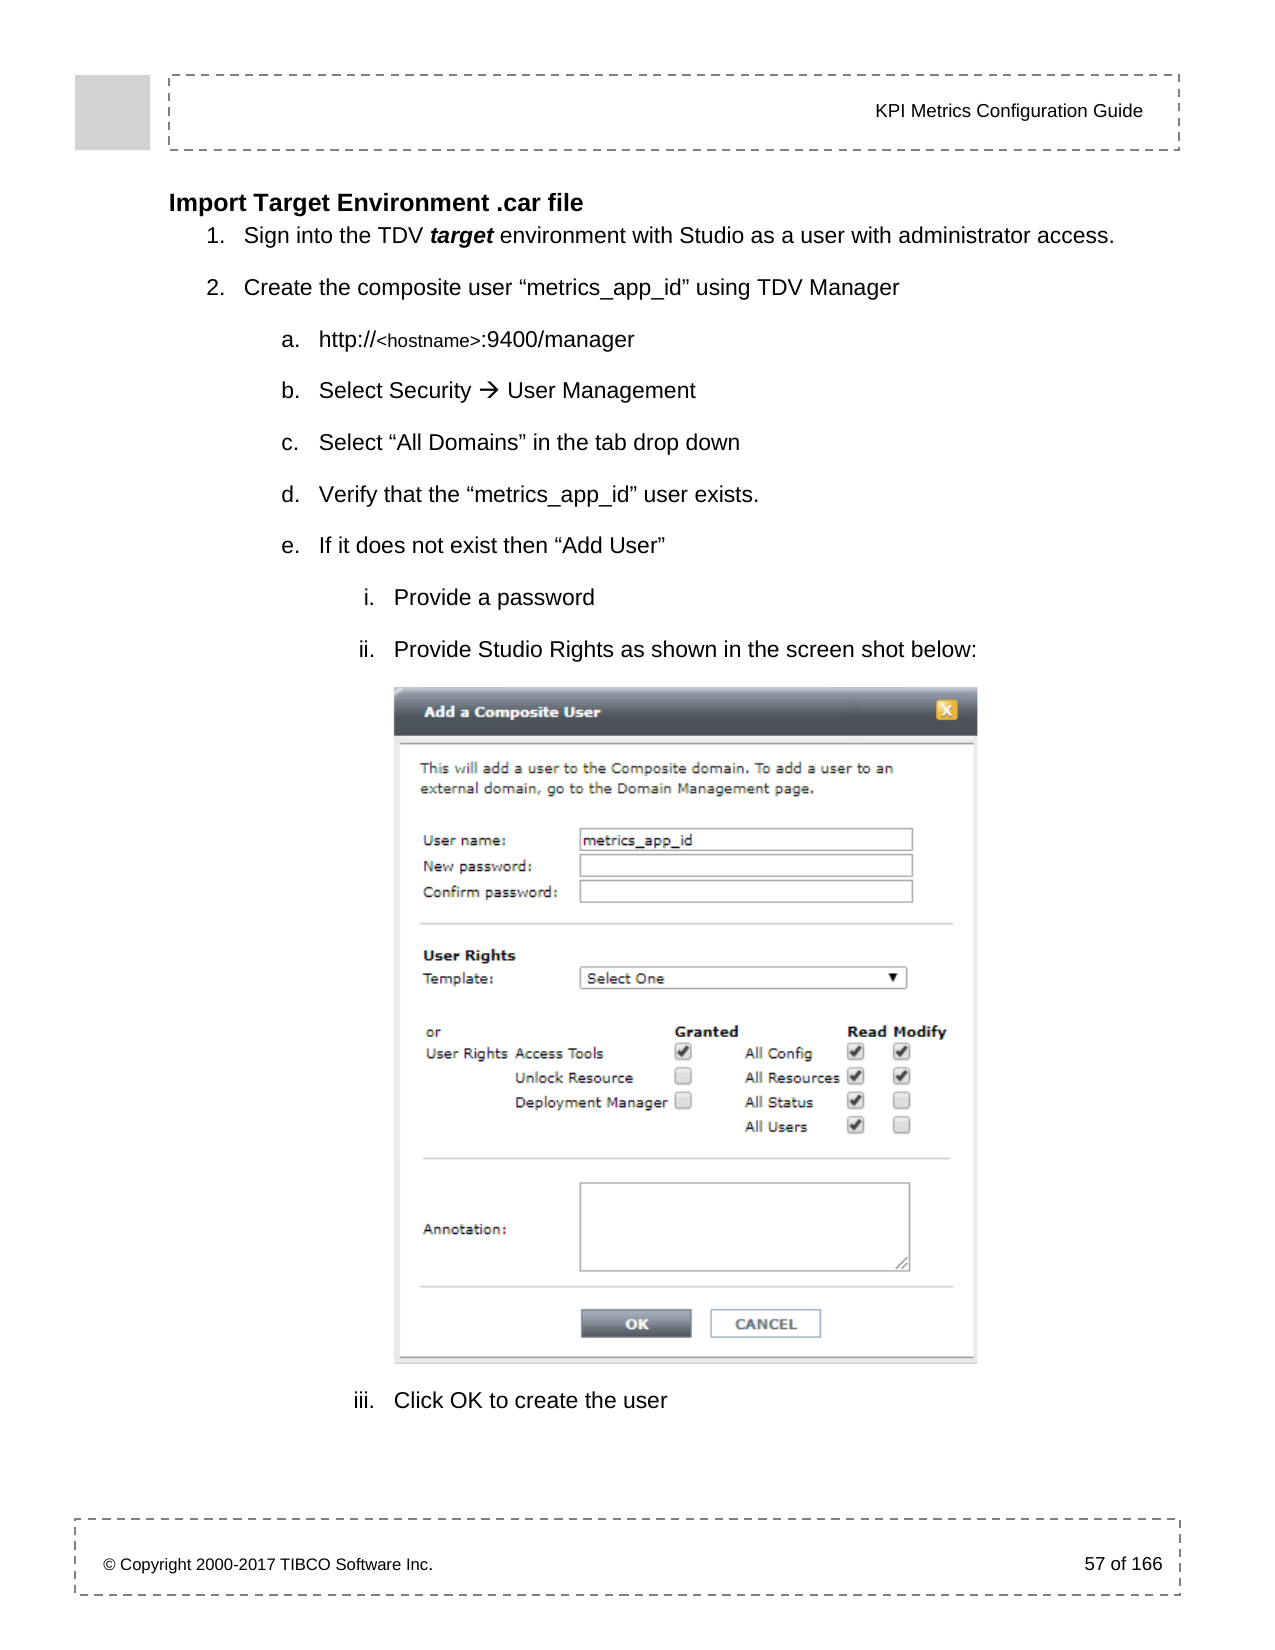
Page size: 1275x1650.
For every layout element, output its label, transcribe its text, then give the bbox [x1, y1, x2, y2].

picture [393, 687, 978, 1364]
subtitle Import Target Environment .car file [169, 187, 1162, 216]
list Click OK to create the user [375, 1387, 1162, 1413]
list Create the composite user “metrics_app_id” using TDV Manager [206, 274, 1162, 301]
list Provide a password [375, 584, 1162, 611]
list Select Security User Management [281, 377, 1162, 404]
list Sign into the TDV target environment with Studio as a user with administrator access. [206, 222, 1162, 249]
list Select “All Domains” in the tab drop down [281, 429, 1162, 456]
list If it does not exist then “Add User” [281, 532, 1162, 559]
list http://<hostname>:9400/manager [281, 326, 1162, 352]
list Provide Studio Rights as shown in the screen shot below: [375, 636, 1162, 662]
list Verify that the “metrics_app_id” user exists. [281, 481, 1162, 507]
